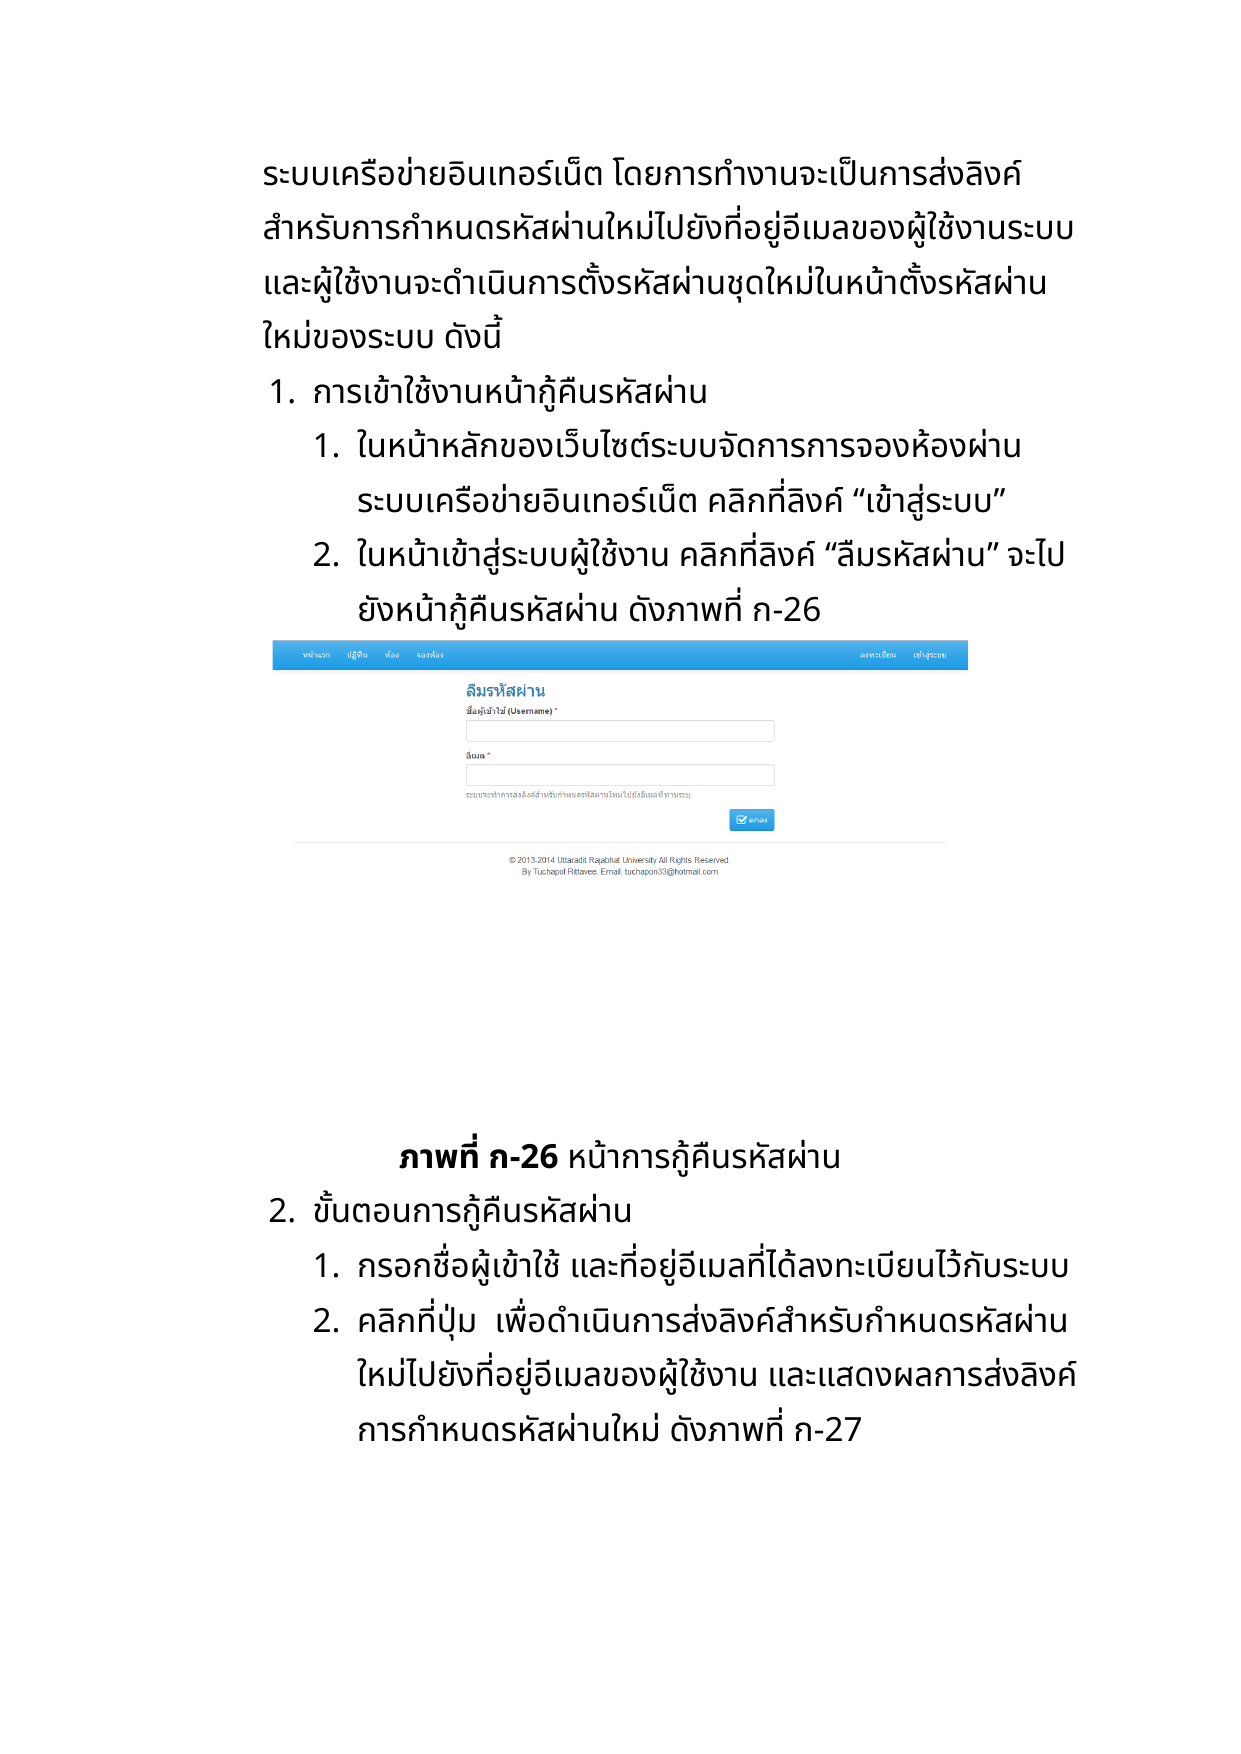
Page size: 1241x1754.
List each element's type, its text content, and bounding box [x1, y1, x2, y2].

list คลิกที่ปุ่ม เพื่อดำเนินการส่งลิงค์สำหรับกำหนดรหัสผ่านใหม่ไปยังที่อยู่อีเมลของผู้ใช้งาน และแสดงผลการส่งลิงค์การกำหนดรหัสผ่านใหม่ ดังภาพที่ ก-27 [312, 1296, 1090, 1456]
text ภาพที่ ก-26 หน้าการกู้คืนรหัสผ่าน [150, 1133, 1090, 1183]
picture [272, 640, 968, 1131]
list กรอกชื่อผู้เข้าใช้ และที่อยู่อีเมลที่ได้ลงทะเบียนไว้กับระบบ [312, 1242, 1090, 1292]
list ในหน้าเข้าสู่ระบบผู้ใช้งาน คลิกที่ลิงค์ “ลืมรหัสผ่าน” จะไปยังหน้ากู้คืนรหัสผ่าน ดังภาพที่ ก-26 [312, 531, 1090, 636]
list ในหน้าหลักของเว็บไซต์ระบบจัดการการจองห้องผ่านระบบเครือข่ายอินเทอร์เน็ต คลิกที่ลิงค์ “เข้าสู่ระบบ” [312, 422, 1090, 527]
list การเข้าใช้งานหน้ากู้คืนรหัสผ่าน [268, 367, 1090, 418]
list ขั้นตอนการกู้คืนรหัสผ่าน [268, 1187, 1090, 1238]
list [225, 150, 1090, 363]
